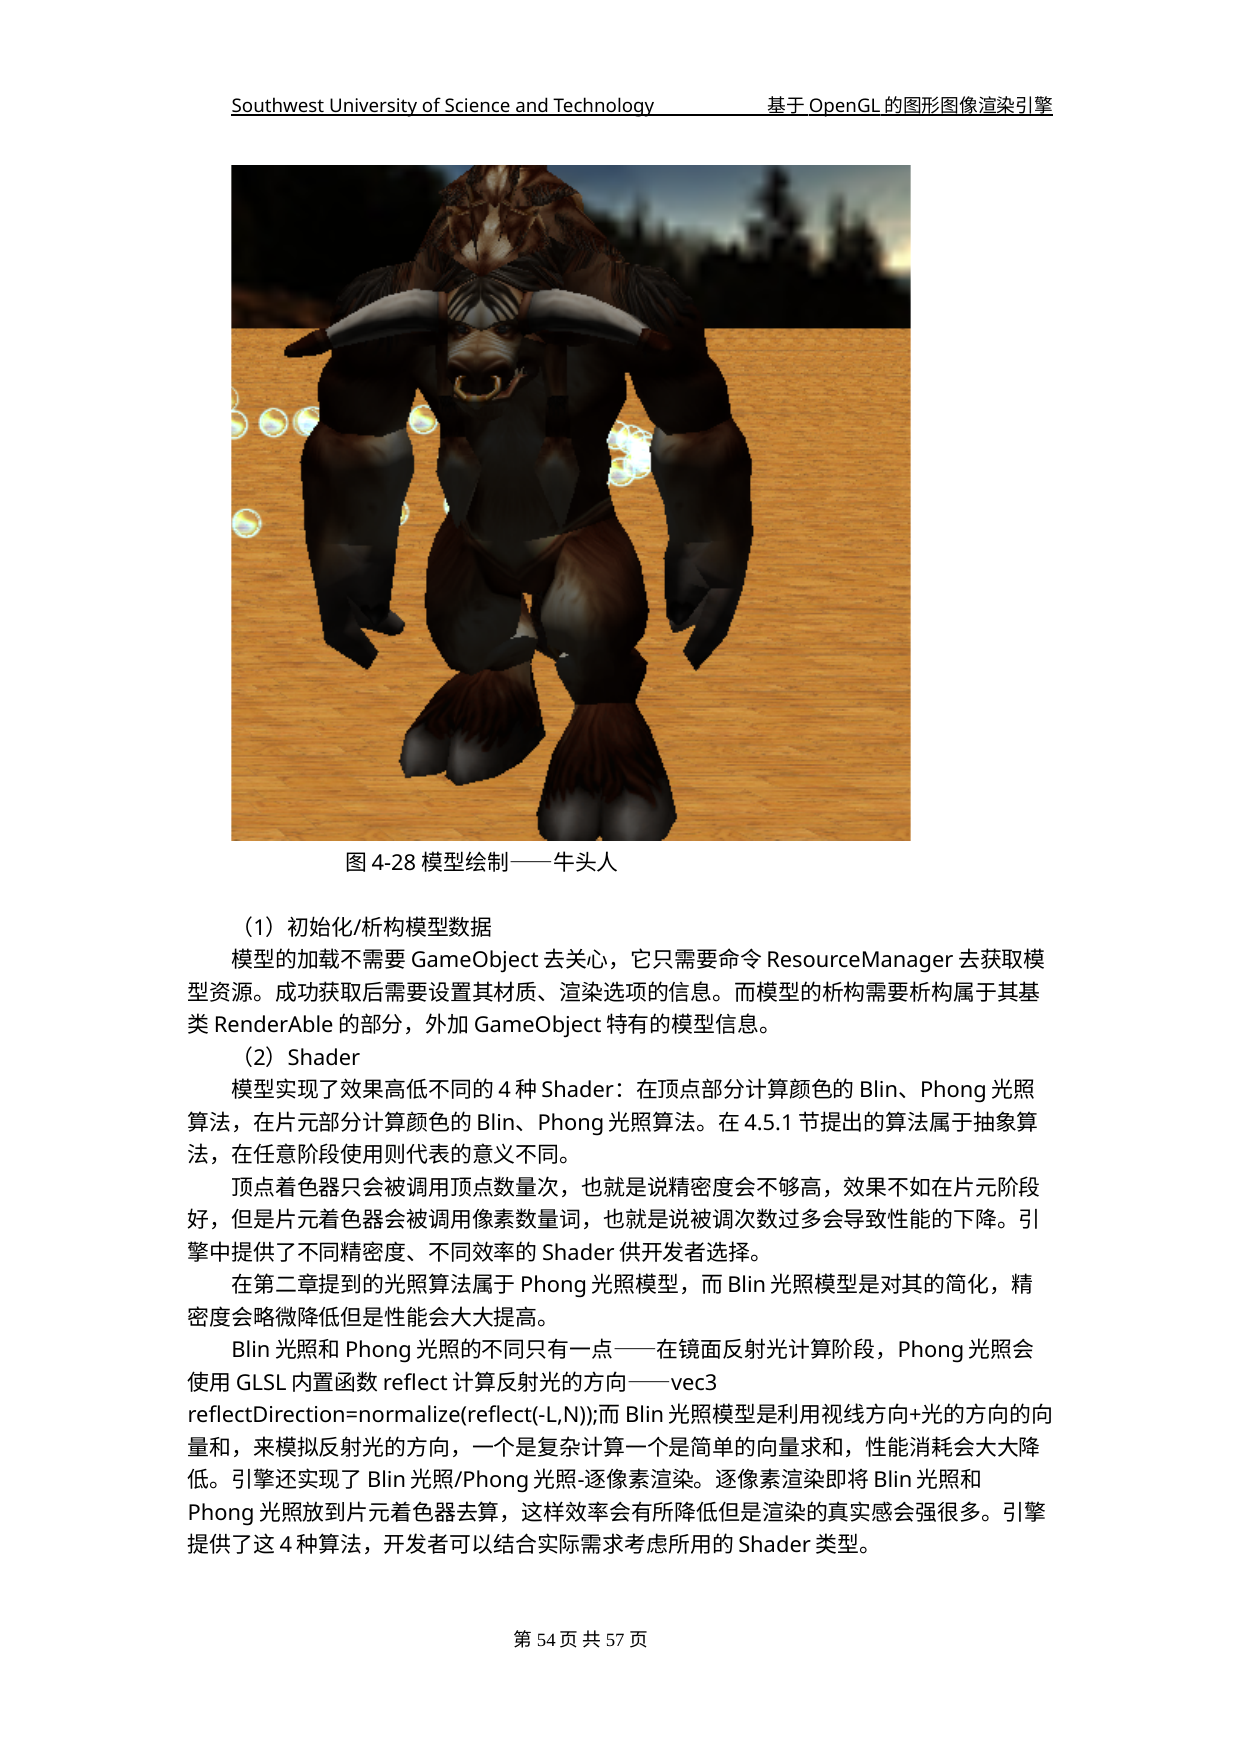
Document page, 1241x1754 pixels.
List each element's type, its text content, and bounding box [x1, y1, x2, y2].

text 在第二章提到的光照算法属于Phong光照模型，而Blin光照模型是对其的简化，精密度会略微降低但是性能会大大提高。 [187, 1267, 1053, 1332]
text 顶点着色器只会被调用顶点数量次，也就是说精密度会不够高，效果不如在片元阶段好，但是片元着色器会被调用像素数量词，也就是说被调次数过多会导致性能的下降。引擎中提供了不同精密度、不同效率的Shader供开发者选择。 [187, 1169, 1053, 1267]
text （1）初始化/析构模型数据 [187, 909, 1053, 942]
text （2）Shader [187, 1039, 1053, 1072]
text 图4-28 模型绘制——牛头人 [187, 844, 1053, 877]
text Blin光照和Phong光照的不同只有一点——在镜面反射光计算阶段，Phong光照会使用GLSL内置函数reflect计算反射光的方向——vec3 reflectDirection=normalize(reflect(-L,N));而Blin光照模型是利用视线方向+光的方向的向量和，来模拟反射光的方向，一个是复杂计算一个是简单的向量求和，性能消耗会大大降低。引擎还实现了Blin光照/Phong光照-逐像素渲染。逐像素渲染即将Blin光照和Phong光照放到片元着色器去算，这样效率会有所降低但是渲染的真实感会强很多。引擎提供了这4种算法，开发者可以结合实际需求考虑所用的Shader类型。 [187, 1332, 1053, 1559]
picture [231, 165, 911, 841]
text 模型实现了效果高低不同的4种Shader：在顶点部分计算颜色的Blin、Phong光照算法，在片元部分计算颜色的Blin、Phong光照算法。在4.5.1节提出的算法属于抽象算法，在任意阶段使用则代表的意义不同。 [187, 1072, 1053, 1169]
text 模型的加载不需要GameObject去关心，它只需要命令ResourceManager去获取模型资源。成功获取后需要设置其材质、渲染选项的信息。而模型的析构需要析构属于其基类RenderAble的部分，外加GameObject特有的模型信息。 [187, 942, 1053, 1039]
